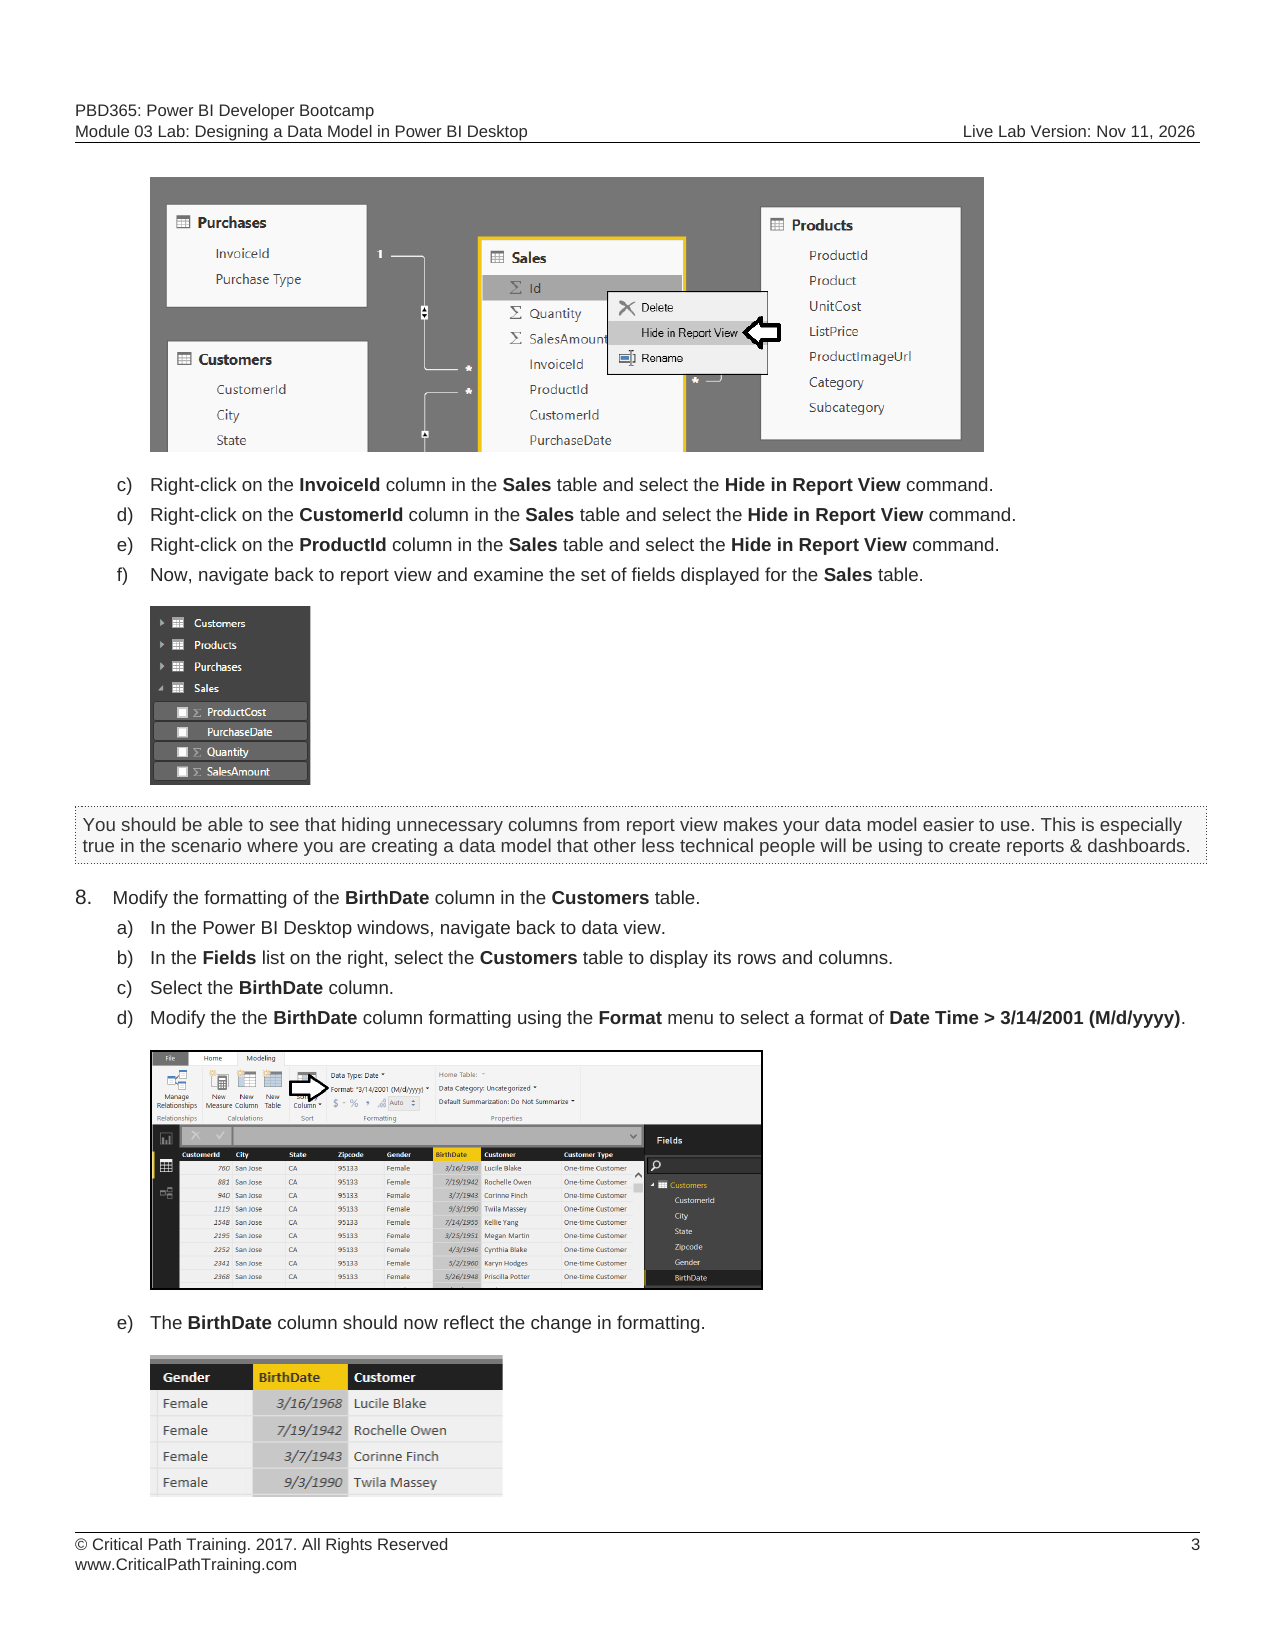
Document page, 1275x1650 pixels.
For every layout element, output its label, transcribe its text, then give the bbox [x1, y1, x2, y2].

text Select the BirthDate column. [117, 977, 1200, 998]
text Modify the formatting of the BirthDate column in the Customers table. [75, 885, 1200, 909]
picture [150, 606, 311, 785]
picture [150, 177, 984, 452]
text Right-click on the ProductId column in the Sales table and select the Hide in Report View command. [117, 533, 1200, 555]
text Now, navigate back to report view and examine the set of fields displayed for the Sales table. [117, 563, 1200, 585]
text The BirthDate column should now reflect the change in formatting. [117, 1312, 1200, 1333]
text Right-click on the CustomerId column in the Sales table and select the Hide in Report View command. [117, 503, 1200, 525]
text Right-click on the InvoiceId column in the Sales table and select the Hide in Report View command. [117, 474, 1200, 495]
text You should be able to see that hiding unnecessary columns from report view makes your data model easier to use. This is especially true in the scenario where you are creating a data model that other less technical people will be using to create reports & dashboards. [75, 806, 1207, 864]
text Modify the the BirthDate column formatting using the Format menu to select a format of Date Time > 3/14/2001 (M/d/yyyy). [117, 1007, 1200, 1028]
text In the Power BI Desktop windows, navigate back to data view. [117, 917, 1200, 938]
picture [152, 1052, 761, 1288]
text In the Fields list on the right, select the Customers table to display its rows and columns. [117, 947, 1200, 968]
picture [150, 1355, 503, 1497]
